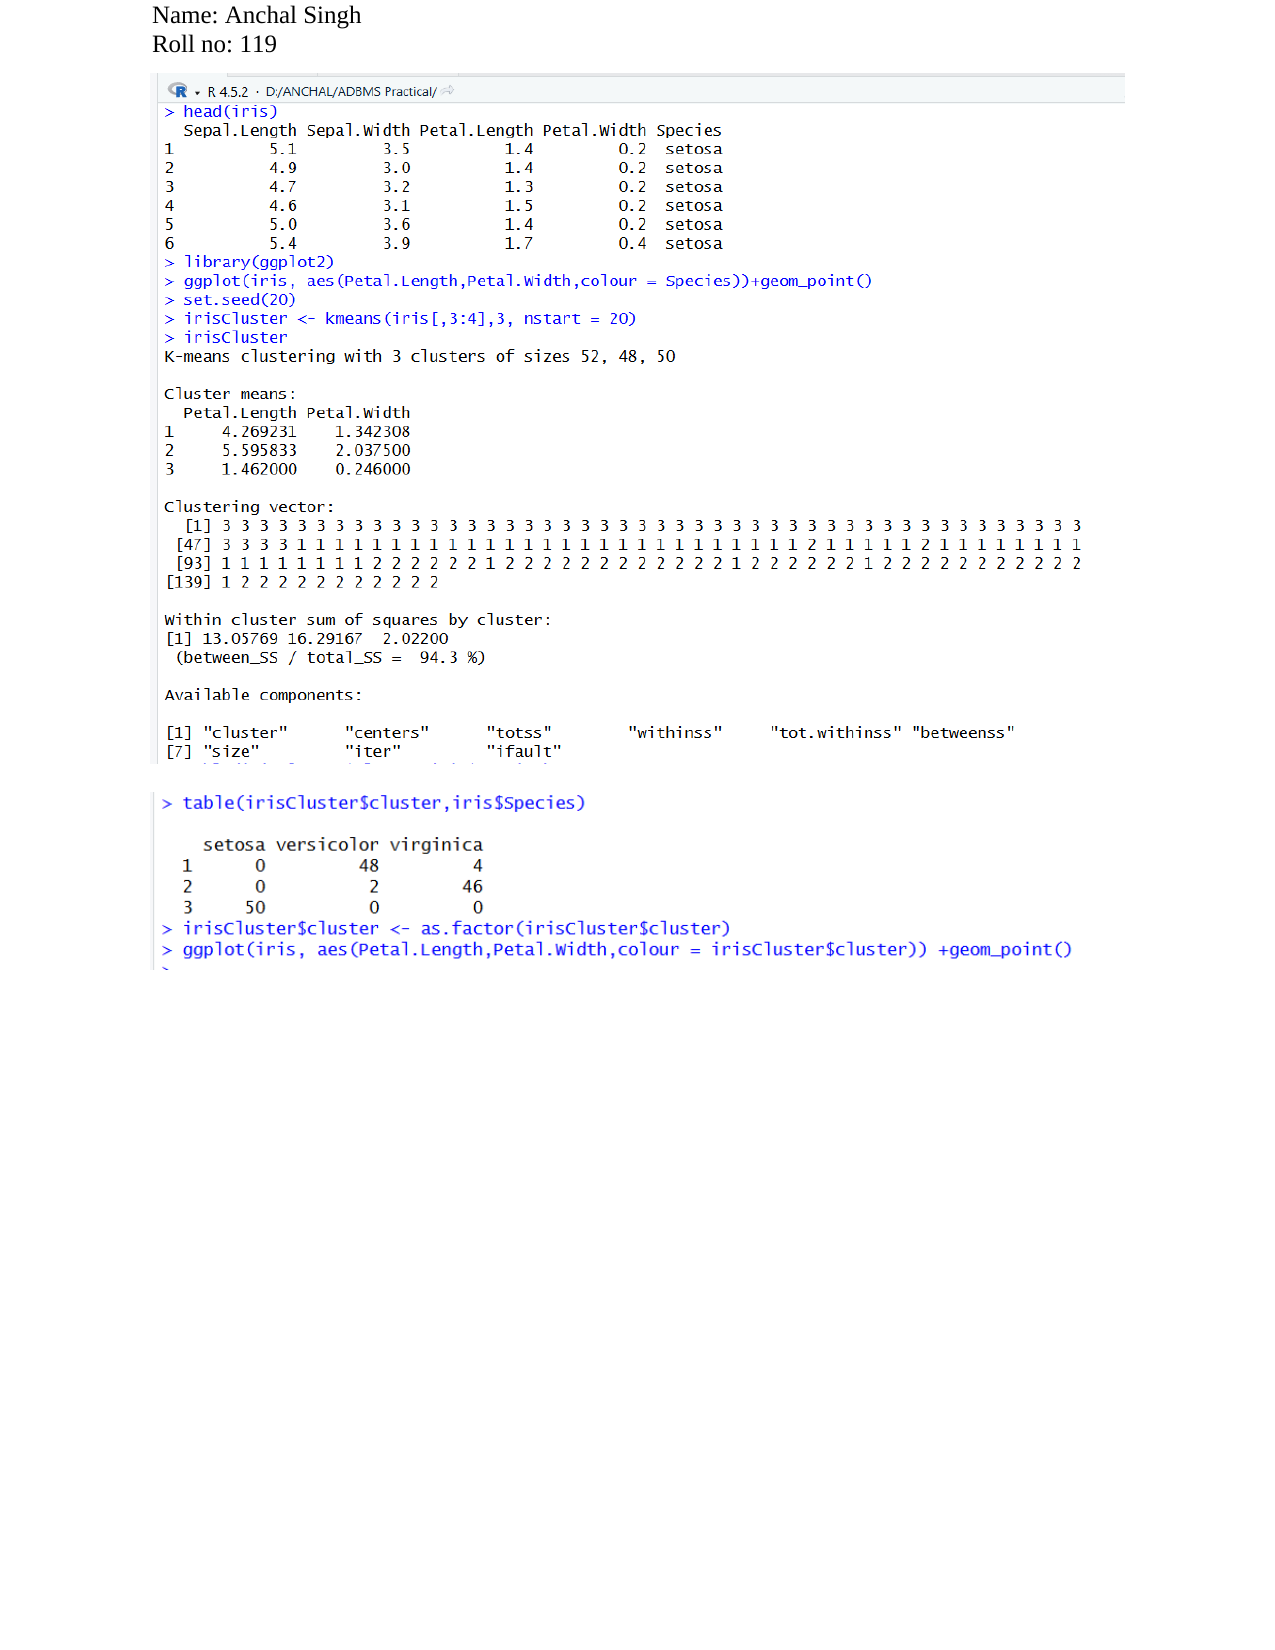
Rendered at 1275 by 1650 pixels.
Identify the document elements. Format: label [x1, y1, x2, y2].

picture [150, 792, 1125, 970]
picture [150, 73, 1125, 764]
